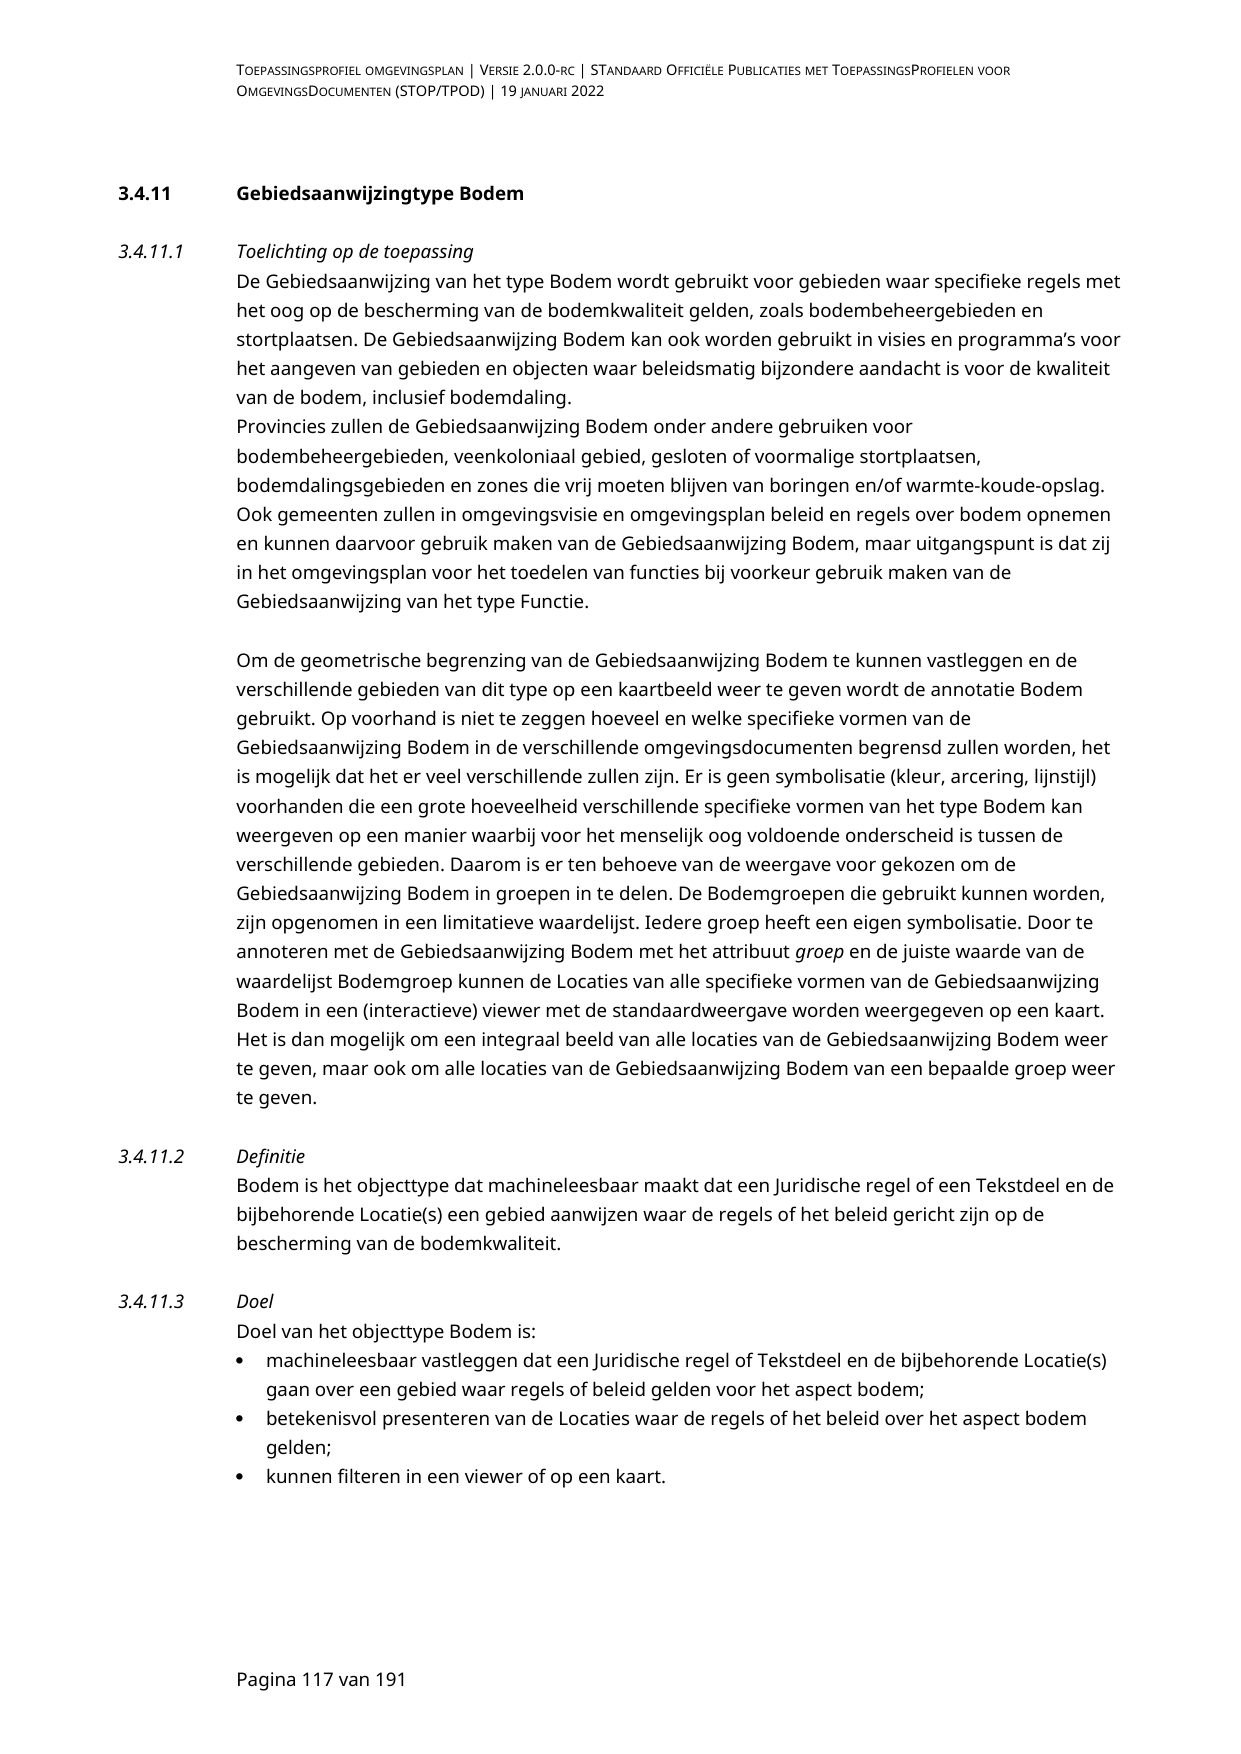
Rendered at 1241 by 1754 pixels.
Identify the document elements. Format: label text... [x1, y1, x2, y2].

text Doel van het objecttype Bodem is: [236, 1315, 1122, 1344]
subtitle Toelichting op de toepassing [118, 236, 1122, 265]
text Provincies zullen de Gebiedsaanwijzing Bodem onder andere gebruiken voor bodembeheergebieden, veenkoloniaal gebied, gesloten of voormalige stortplaatsen, bodemdalingsgebieden en zones die vrij moeten blijven van boringen en/of warmte-koude-opslag. Ook gemeenten zullen in omgevingsvisie en omgevingsplan beleid en regels over bodem opnemen en kunnen daarvoor gebruik maken van de Gebiedsaanwijzing Bodem, maar uitgangspunt is dat zij in het omgevingsplan voor het toedelen van functies bij voorkeur gebruik maken van de Gebiedsaanwijzing van het type Functie. [236, 411, 1122, 615]
text Om de geometrische begrenzing van de Gebiedsaanwijzing Bodem te kunnen vastleggen en de verschillende gebieden van dit type op een kaartbeeld weer te geven wordt de annotatie Bodem gebruikt. Op voorhand is niet te zeggen hoeveel en welke specifieke vormen van de Gebiedsaanwijzing Bodem in de verschillende omgevingsdocumenten begrensd zullen worden, het is mogelijk dat het er veel verschillende zullen zijn. Er is geen symbolisatie (kleur, arcering, lijnstijl) voorhanden die een grote hoeveelheid verschillende specifieke vormen van het type Bodem kan weergeven op een manier waarbij voor het menselijk oog voldoende onderscheid is tussen de verschillende gebieden. Daarom is er ten behoeve van de weergave voor gekozen om de Gebiedsaanwijzing Bodem in groepen in te delen. De Bodemgroepen die gebruikt kunnen worden, zijn opgenomen in een limitatieve waardelijst. Iedere groep heeft een eigen symbolisatie. Door te annoteren met de Gebiedsaanwijzing Bodem met het attribuut groep en de juiste waarde van de waardelijst Bodemgroep kunnen de Locaties van alle specifieke vormen van de Gebiedsaanwijzing Bodem in een (interactieve) viewer met de standaardweergave worden weergegeven op een kaart. Het is dan mogelijk om een integraal beeld van alle locaties van de Gebiedsaanwijzing Bodem weer te geven, maar ook om alle locaties van de Gebiedsaanwijzing Bodem van een bepaalde groep weer te geven. [236, 644, 1122, 1111]
text machineleesbaar vastleggen dat een Juridische regel of Tekstdeel en de bijbehorende Locatie(s) gaan over een gebied waar regels of beleid gelden voor het aspect bodem; [236, 1344, 1122, 1402]
subtitle Doel [118, 1286, 1122, 1315]
text kunnen filteren in een viewer of op een kaart. [236, 1461, 1122, 1490]
subtitle Gebiedsaanwijzingtype Bodem [118, 177, 1122, 206]
text betekenisvol presenteren van de Locaties waar de regels of het beleid over het aspect bodem gelden; [236, 1402, 1122, 1461]
text De Gebiedsaanwijzing van het type Bodem wordt gebruikt voor gebieden waar specifieke regels met het oog op de bescherming van de bodemkwaliteit gelden, zoals bodembeheergebieden en stortplaatsen. De Gebiedsaanwijzing Bodem kan ook worden gebruikt in visies en programma’s voor het aangeven van gebieden en objecten waar beleidsmatig bijzondere aandacht is voor de kwaliteit van de bodem, inclusief bodemdaling. [236, 265, 1122, 411]
text Bodem is het objecttype dat machineleesbaar maakt dat een Juridische regel of een Tekstdeel en de bijbehorende Locatie(s) een gebied aanwijzen waar de regels of het beleid gericht zijn op de bescherming van de bodemkwaliteit. [236, 1169, 1122, 1256]
subtitle Definitie [118, 1140, 1122, 1169]
